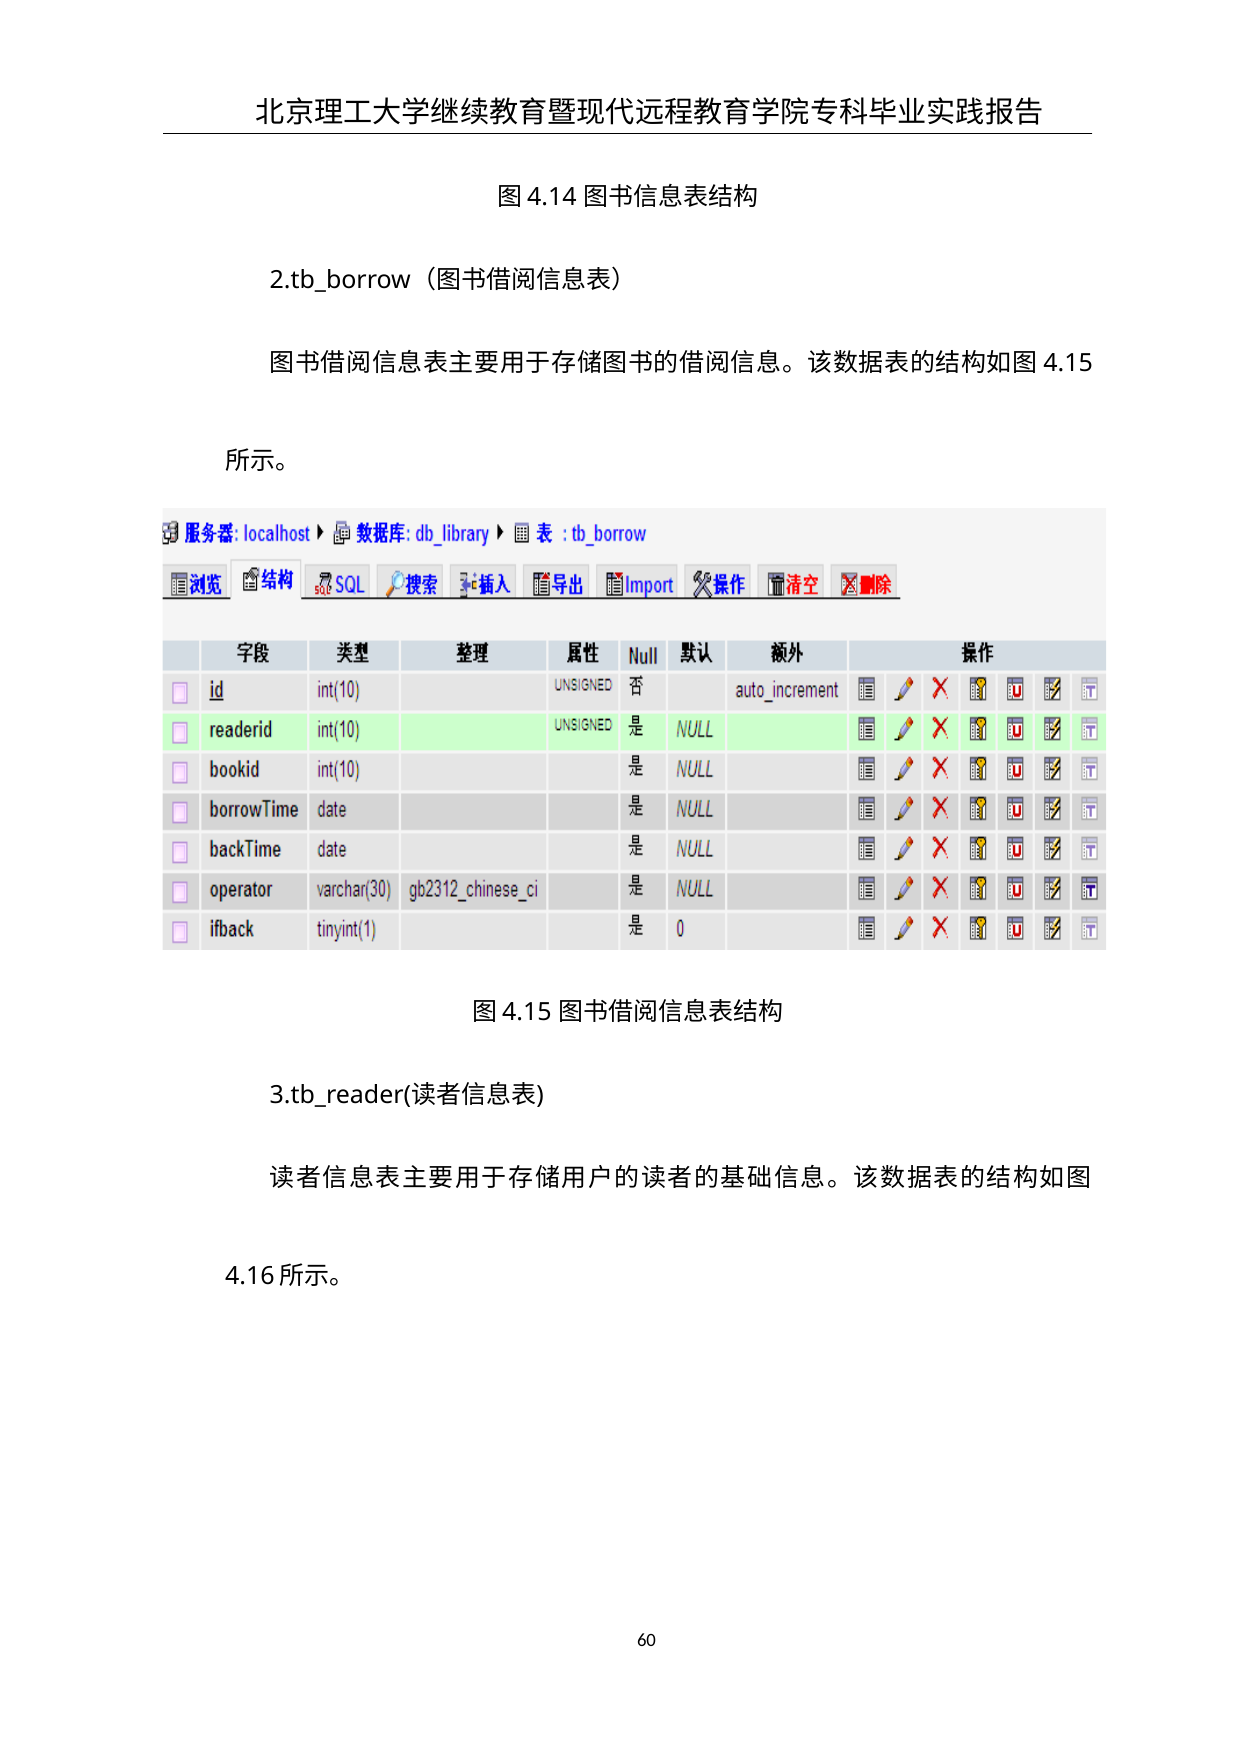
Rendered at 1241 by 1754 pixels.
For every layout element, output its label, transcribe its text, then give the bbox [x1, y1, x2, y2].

text 图4.15 图书借阅信息表结构 [162, 977, 1092, 1042]
picture [162, 508, 1107, 950]
text 读者信息表主要用于存储用户的读者的基础信息。该数据表的结构如图4.16所示。 [225, 1143, 1092, 1306]
text 图4.14 图书信息表结构 [162, 162, 1092, 227]
text 3.tb_reader(读者信息表) [225, 1060, 1092, 1125]
text 图书借阅信息表主要用于存储图书的借阅信息。该数据表的结构如图4.15所示。 [225, 328, 1092, 491]
text 2.tb_borrow（图书借阅信息表） [225, 245, 1092, 310]
